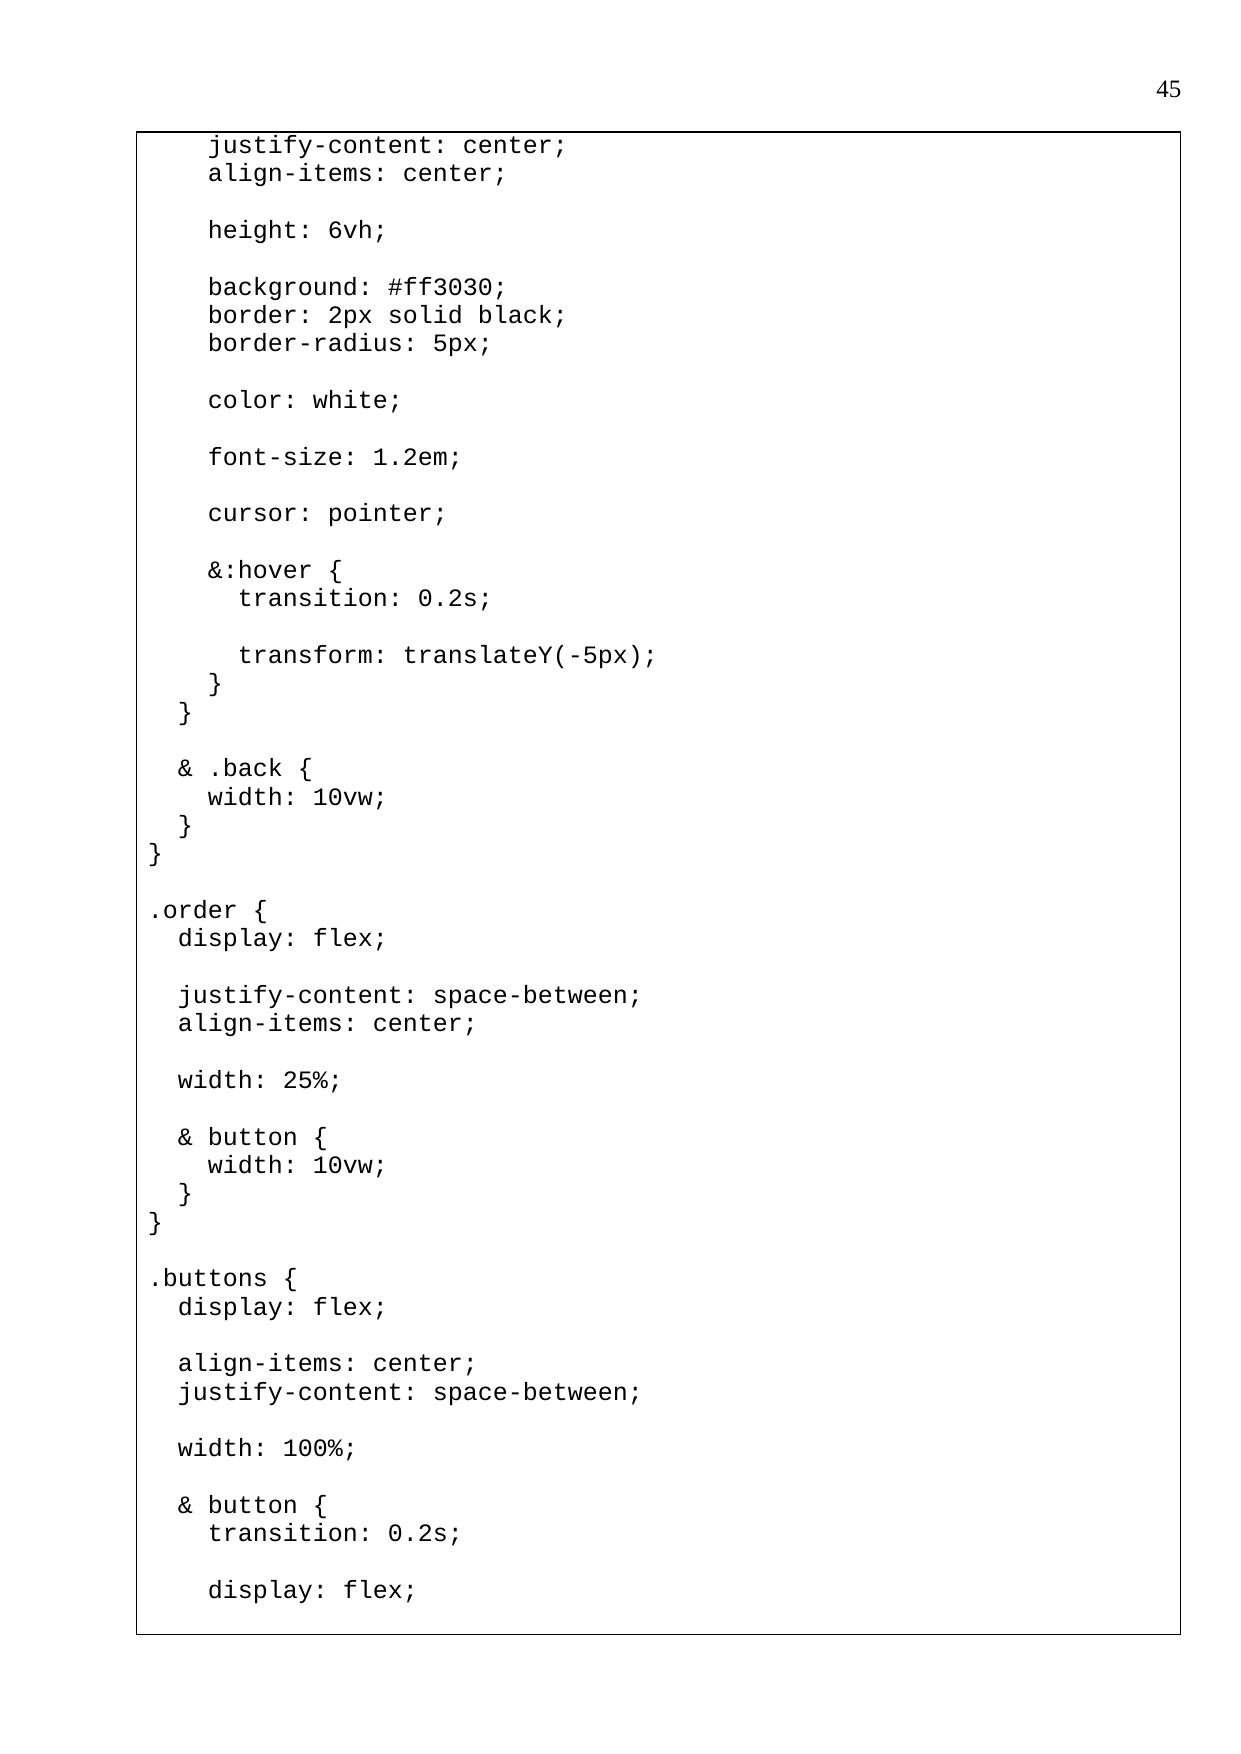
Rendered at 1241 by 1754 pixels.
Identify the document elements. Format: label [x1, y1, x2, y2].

table_header [137, 133, 1180, 1634]
